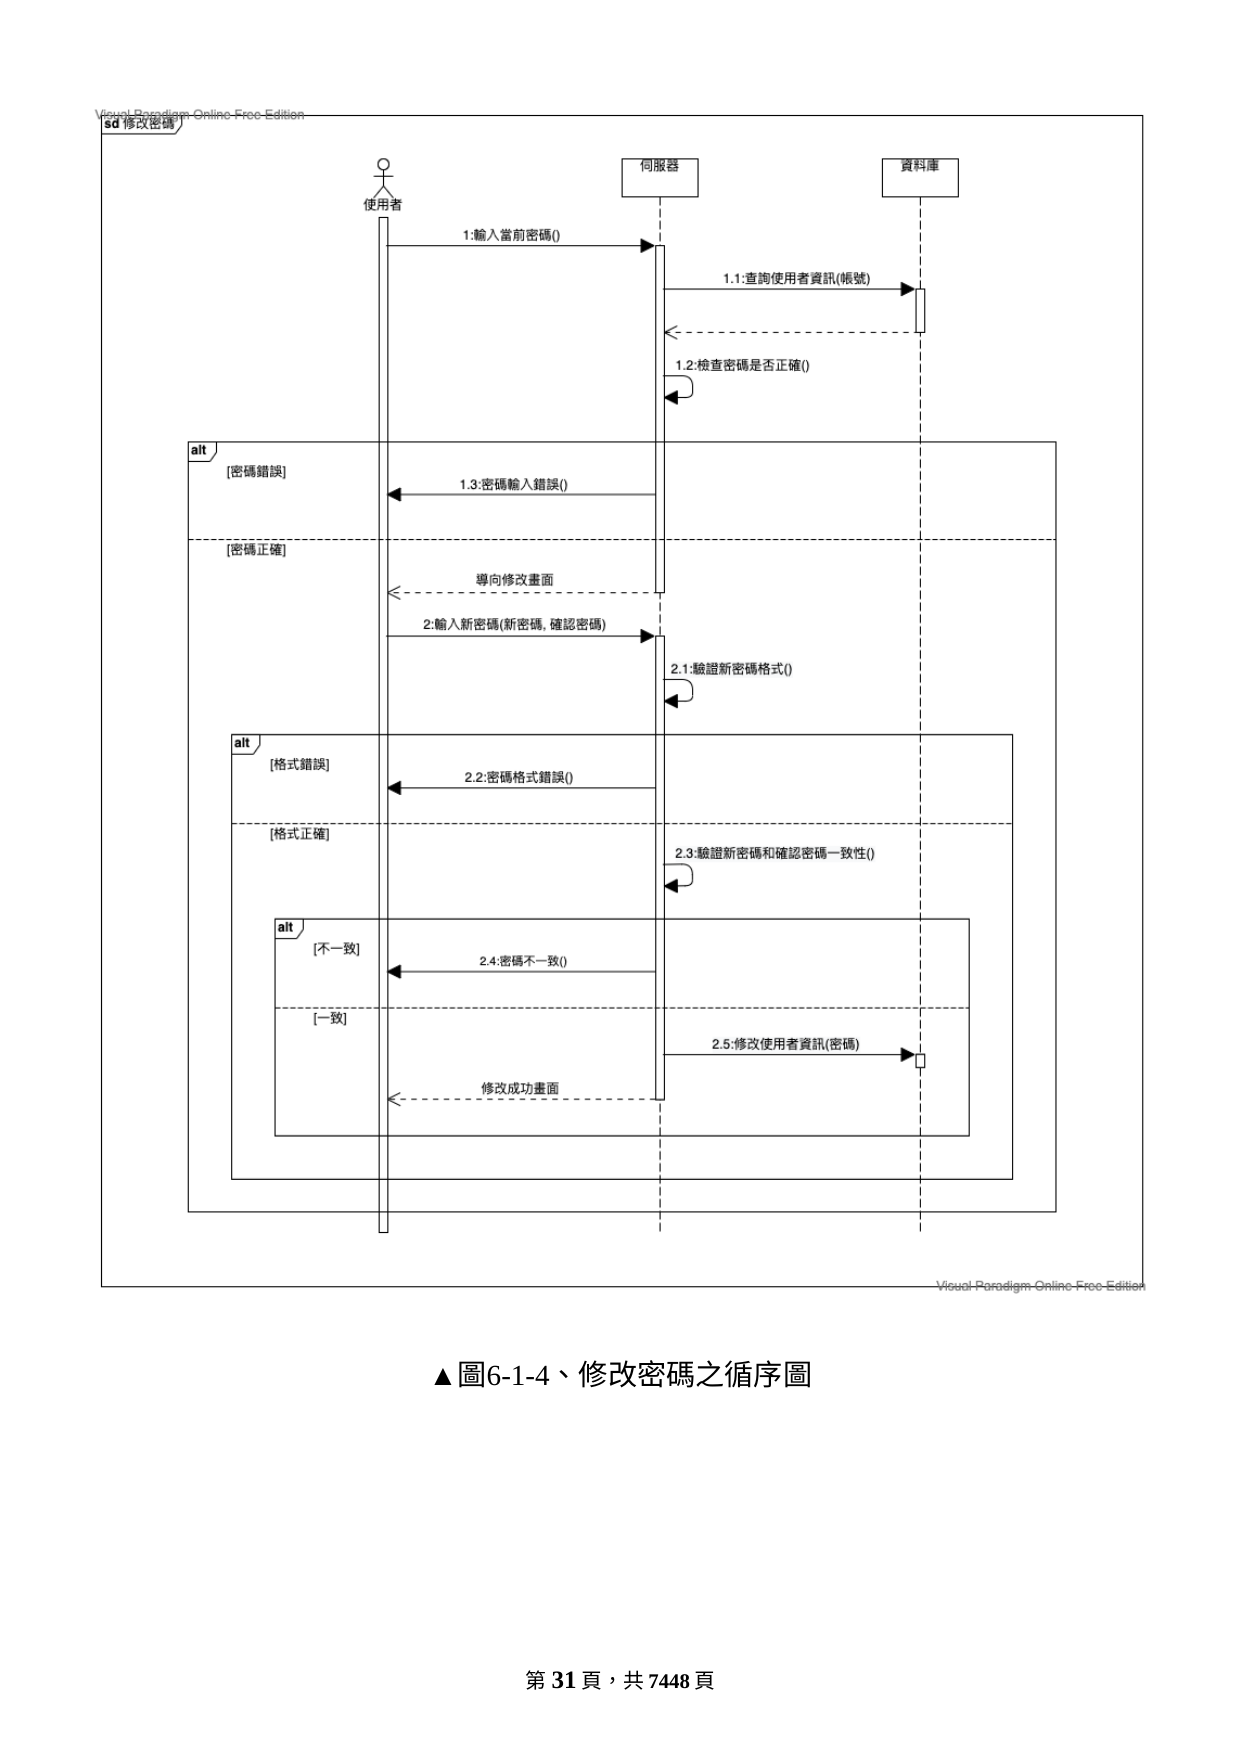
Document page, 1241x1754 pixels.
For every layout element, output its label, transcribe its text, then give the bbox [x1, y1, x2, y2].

picture [88, 102, 1152, 1296]
